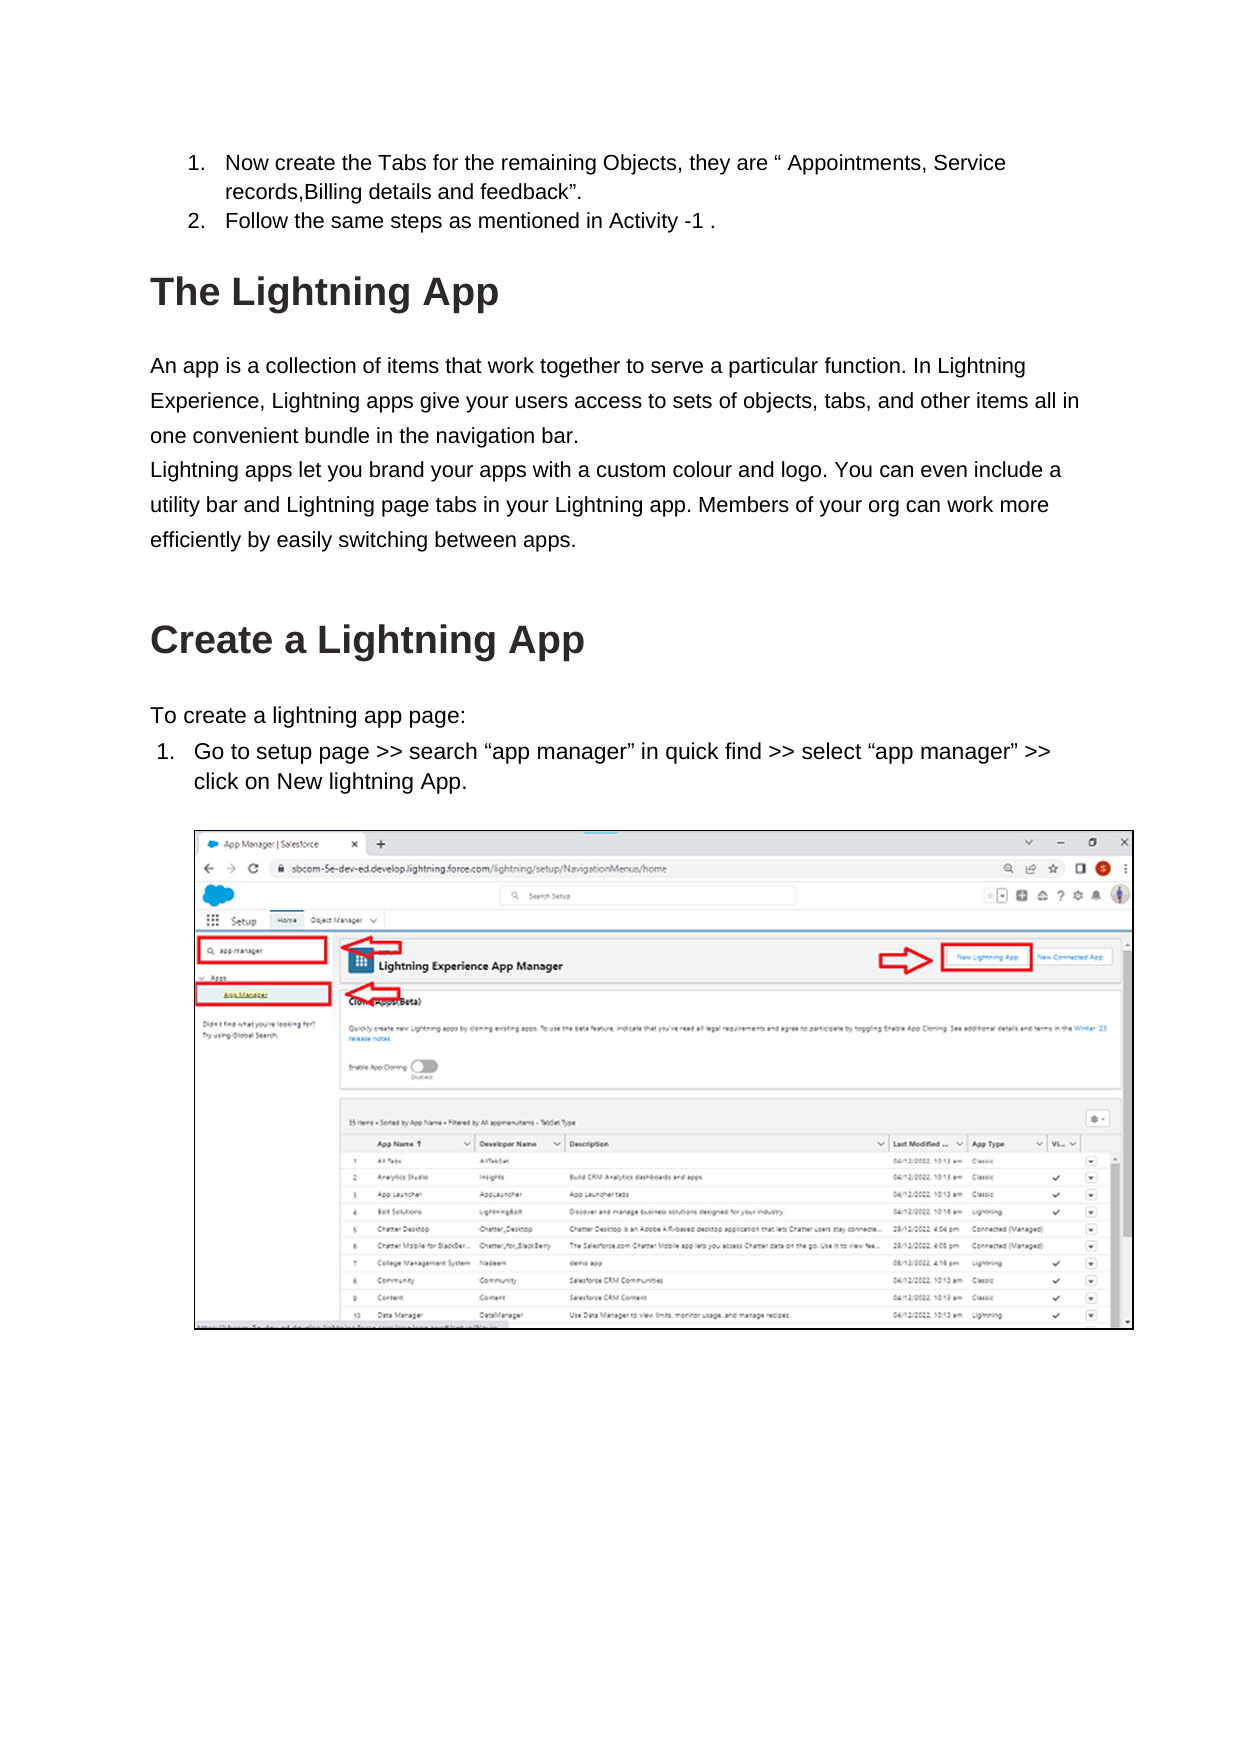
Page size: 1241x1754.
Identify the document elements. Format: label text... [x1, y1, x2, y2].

subtitle The Lightning App [150, 268, 1090, 314]
list Now create the Tabs for the remaining Objects, they are “ Appointments, Service records,Billing details and feedback”. [187, 150, 1090, 204]
subtitle Create a Lightning App [150, 617, 1090, 662]
list Follow the same steps as mentioned in Activity -1 . [187, 208, 1090, 233]
text An app is a collection of items that work together to serve a particular function. In Lightning Experience, Lightning apps give your users access to sets of objects, tabs, and other items all in one convenient bundle in the navigation bar. [150, 353, 1090, 448]
picture [195, 831, 1132, 1328]
text To create a lightning app page: [150, 702, 1090, 728]
text Lightning apps let you brand your apps with a custom colour and logo. You can even include a utility bar and Lightning page tabs in your Lightning app. Members of your org can work more efficiently by easily switching between apps. [150, 457, 1090, 552]
list Go to setup page >> search “app manager” in quick find >> select “app manager” >> click on New lightning App. [156, 738, 1090, 794]
